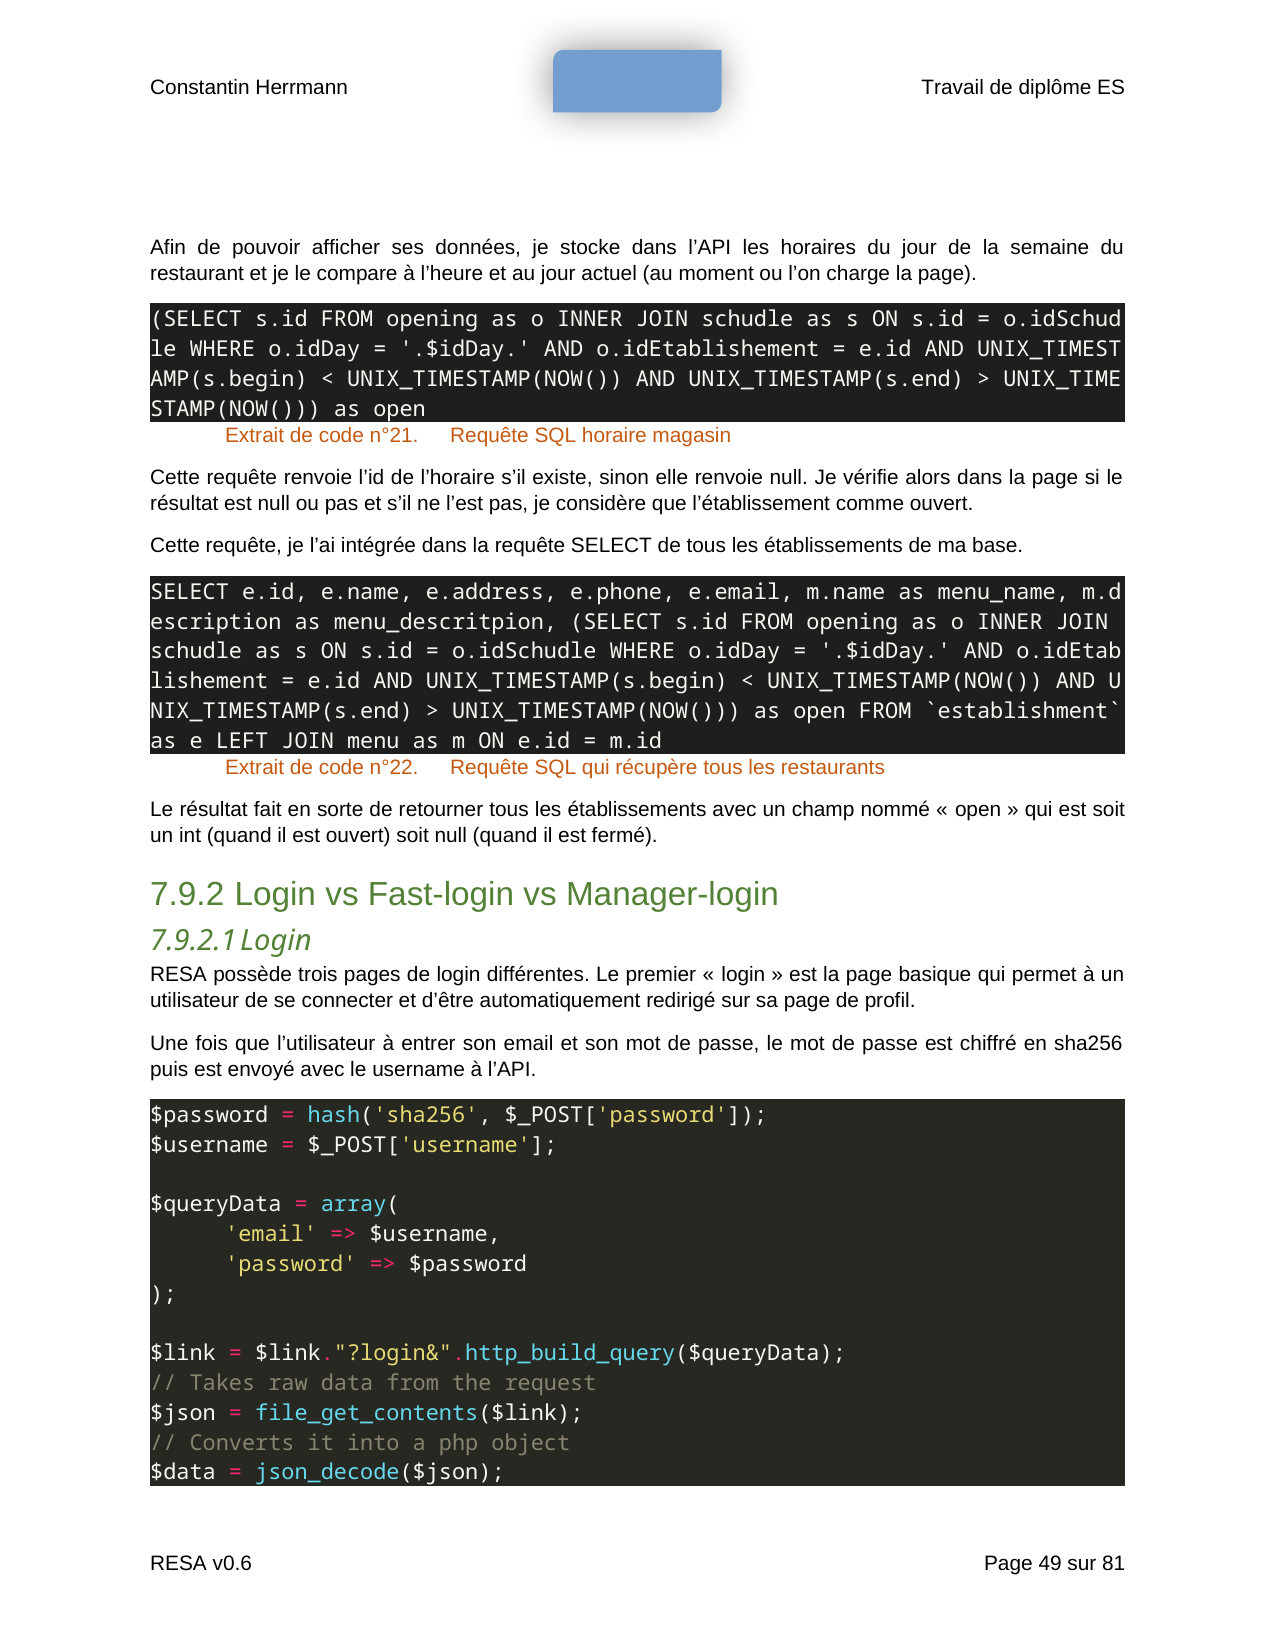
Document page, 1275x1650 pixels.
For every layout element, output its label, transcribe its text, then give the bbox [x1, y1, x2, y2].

text ); [150, 1278, 1125, 1307]
text SELECT e.id, e.name, e.address, e.phone, e.email, m.name as menu_name, m.description as menu_descritpion, (SELECT s.id FROM opening as o INNER JOIN schudle as s ON s.id = o.idSchudle WHERE o.idDay = '.$idDay.' AND o.idEtablishement = e.id AND UNIX_TIMESTAMP(s.begin) < UNIX_TIMESTAMP(NOW()) AND UNIX_TIMESTAMP(s.end) > UNIX_TIMESTAMP(NOW())) as open FROM `establishment` as e LEFT JOIN menu as m ON e.id = m.id [150, 576, 1125, 754]
text Requête SQL horaire magasin [225, 422, 1125, 446]
subtitle Login vs Fast-login vs Manager-login [150, 874, 1125, 912]
text $json = file_get_contents($link); [150, 1397, 1125, 1427]
text Une fois que l’utilisateur à entrer son email et son mot de passe, le mot de passe est chiffré en sha256 puis est envoyé avec le username à l’API. [150, 1031, 1125, 1080]
text (SELECT s.id FROM opening as o INNER JOIN schudle as s ON s.id = o.idSchudle WHERE o.idDay = '.$idDay.' AND o.idEtablishement = e.id AND UNIX_TIMESTAMP(s.begin) < UNIX_TIMESTAMP(NOW()) AND UNIX_TIMESTAMP(s.end) > UNIX_TIMESTAMP(NOW())) as open [150, 303, 1125, 422]
text $password = hash('sha256', $_POST['password']); [150, 1099, 1125, 1129]
text $queryData = array( [150, 1188, 1125, 1218]
subtitle Login [150, 919, 1125, 959]
text Requête SQL qui récupère tous les restaurants [225, 754, 1125, 778]
text $link = $link."?login&".http_build_query($queryData); [150, 1337, 1125, 1367]
text Afin de pouvoir afficher ses données, je stocke dans l’API les horaires du jour de la semaine du restaurant et je le compare à l’heure et au jour actuel (au moment ou l’on charge la page). [150, 235, 1125, 285]
text 'email' => $username, [150, 1218, 1125, 1248]
text RESA possède trois pages de login différentes. Le premier « login » est la page basique qui permet à un utilisateur de se connecter et d’être automatiquement redirigé sur sa page de profil. [150, 962, 1125, 1012]
text $data = json_decode($json); [150, 1456, 1125, 1486]
text 'password' => $password [150, 1248, 1125, 1278]
text // Converts it into a php object [150, 1427, 1125, 1456]
text // Takes raw data from the request [150, 1367, 1125, 1397]
text $username = $_POST['username']; [150, 1129, 1125, 1158]
text Le résultat fait en sorte de retourner tous les établissements avec un champ nommé « open » qui est soit un int (quand il est ouvert) soit null (quand il est fermé). [150, 797, 1125, 847]
text Cette requête, je l’ai intégrée dans la requête SELECT de tous les établissements de ma base. [150, 533, 1125, 557]
text Cette requête renvoie l’id de l’horaire s’il existe, sinon elle renvoie null. Je vérifie alors dans la page si le résultat est null ou pas et s’il ne l’est pas, je considère que l’établissement comme ouvert. [150, 465, 1125, 515]
